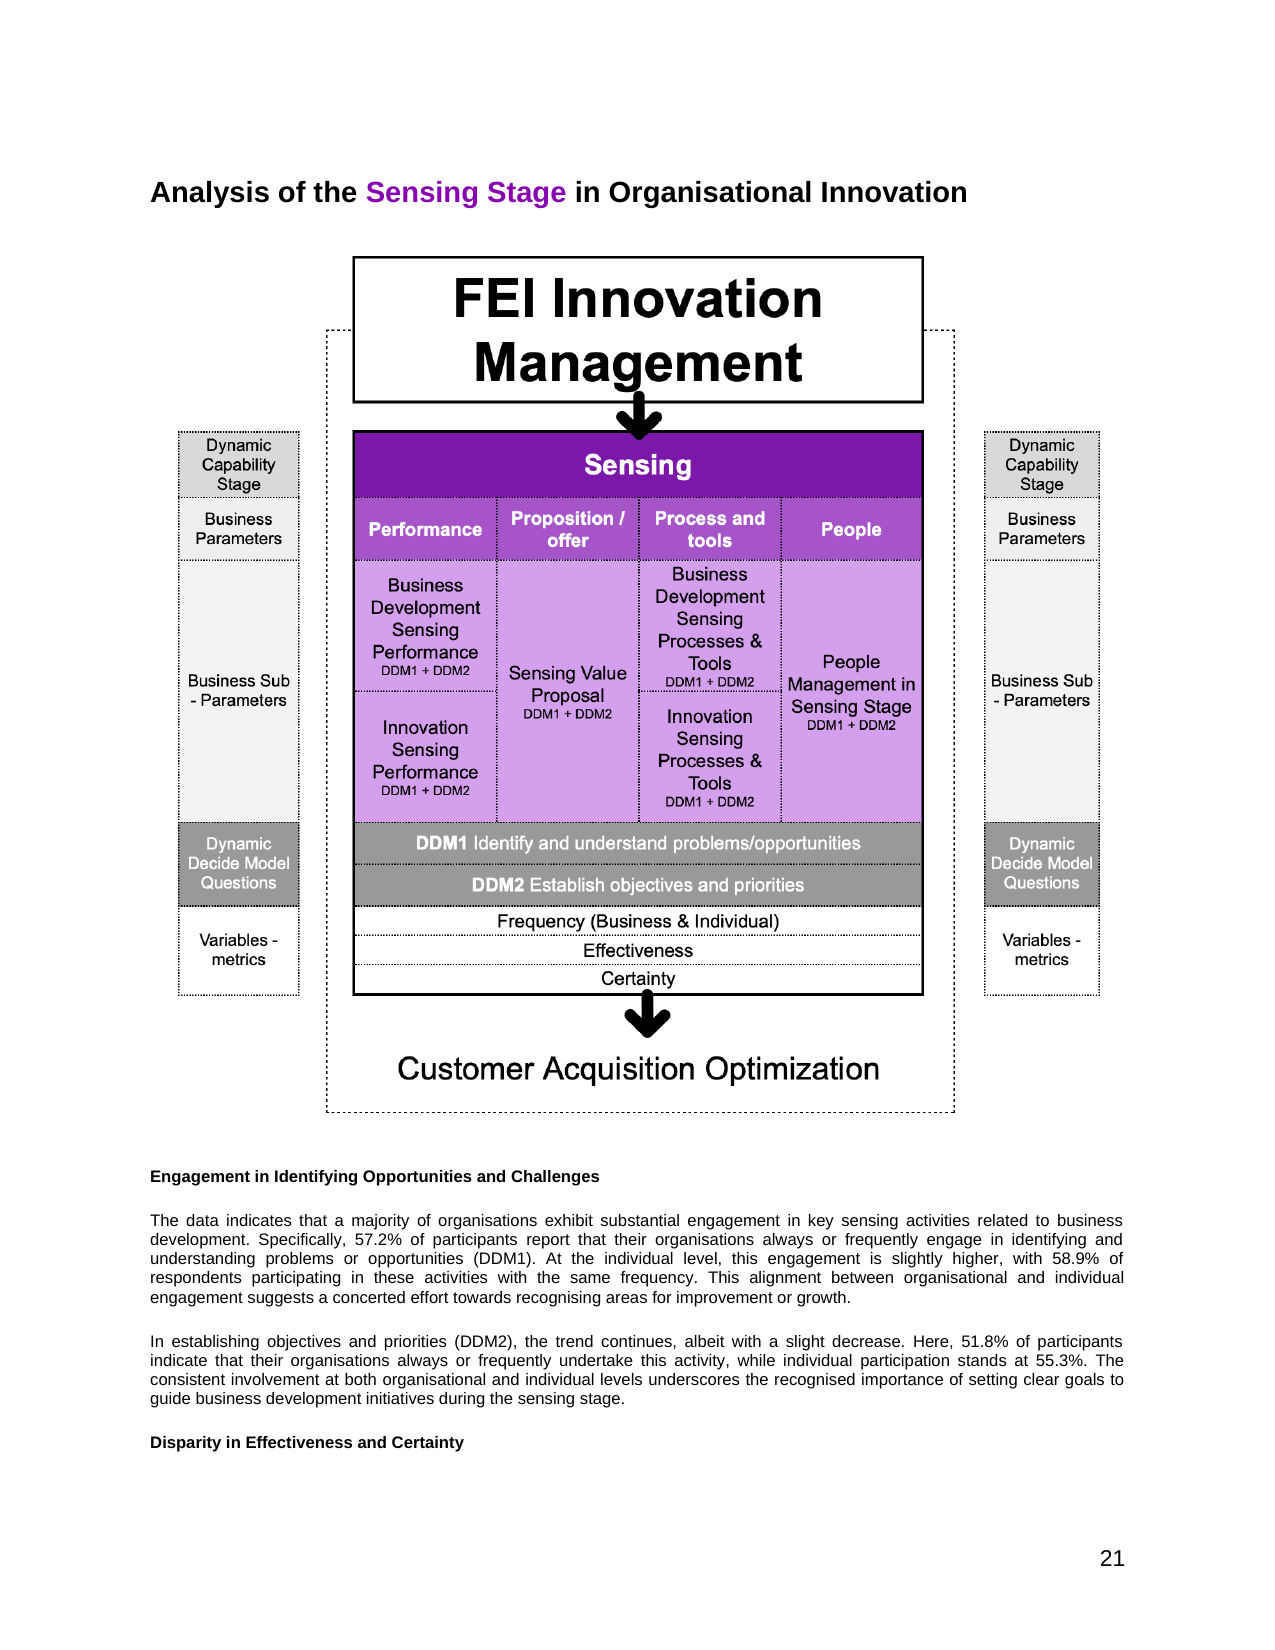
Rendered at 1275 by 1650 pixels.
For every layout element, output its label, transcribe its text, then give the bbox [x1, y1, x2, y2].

text The data indicates that a majority of organisations exhibit substantial engagement in key sensing activities related to business development. Specifically, 57.2% of participants report that their organisations always or frequently engage in identifying and understanding problems or opportunities (DDM1). At the individual level, this engagement is slightly higher, with 58.9% of respondents participating in these activities with the same frequency. This alignment between organisational and individual engagement suggests a concerted effort towards recognising areas for improvement or growth. [150, 1211, 1125, 1307]
subtitle Analysis of the Sensing Stage in Organisational Innovation [150, 175, 1125, 208]
text In establishing objectives and priorities (DDM2), the trend continues, albeit with a slight decrease. Here, 51.8% of participants indicate that their organisations always or frequently undertake this activity, while individual participation stands at 55.3%. The consistent involvement at both organisational and individual levels underscores the recognised importance of setting clear goals to guide business development initiatives during the sensing stage. [150, 1332, 1125, 1408]
text Engagement in Identifying Opportunities and Challenges [150, 1167, 1125, 1186]
text Disparity in Effectiveness and Certainty [150, 1433, 1125, 1452]
picture [150, 233, 1125, 1142]
